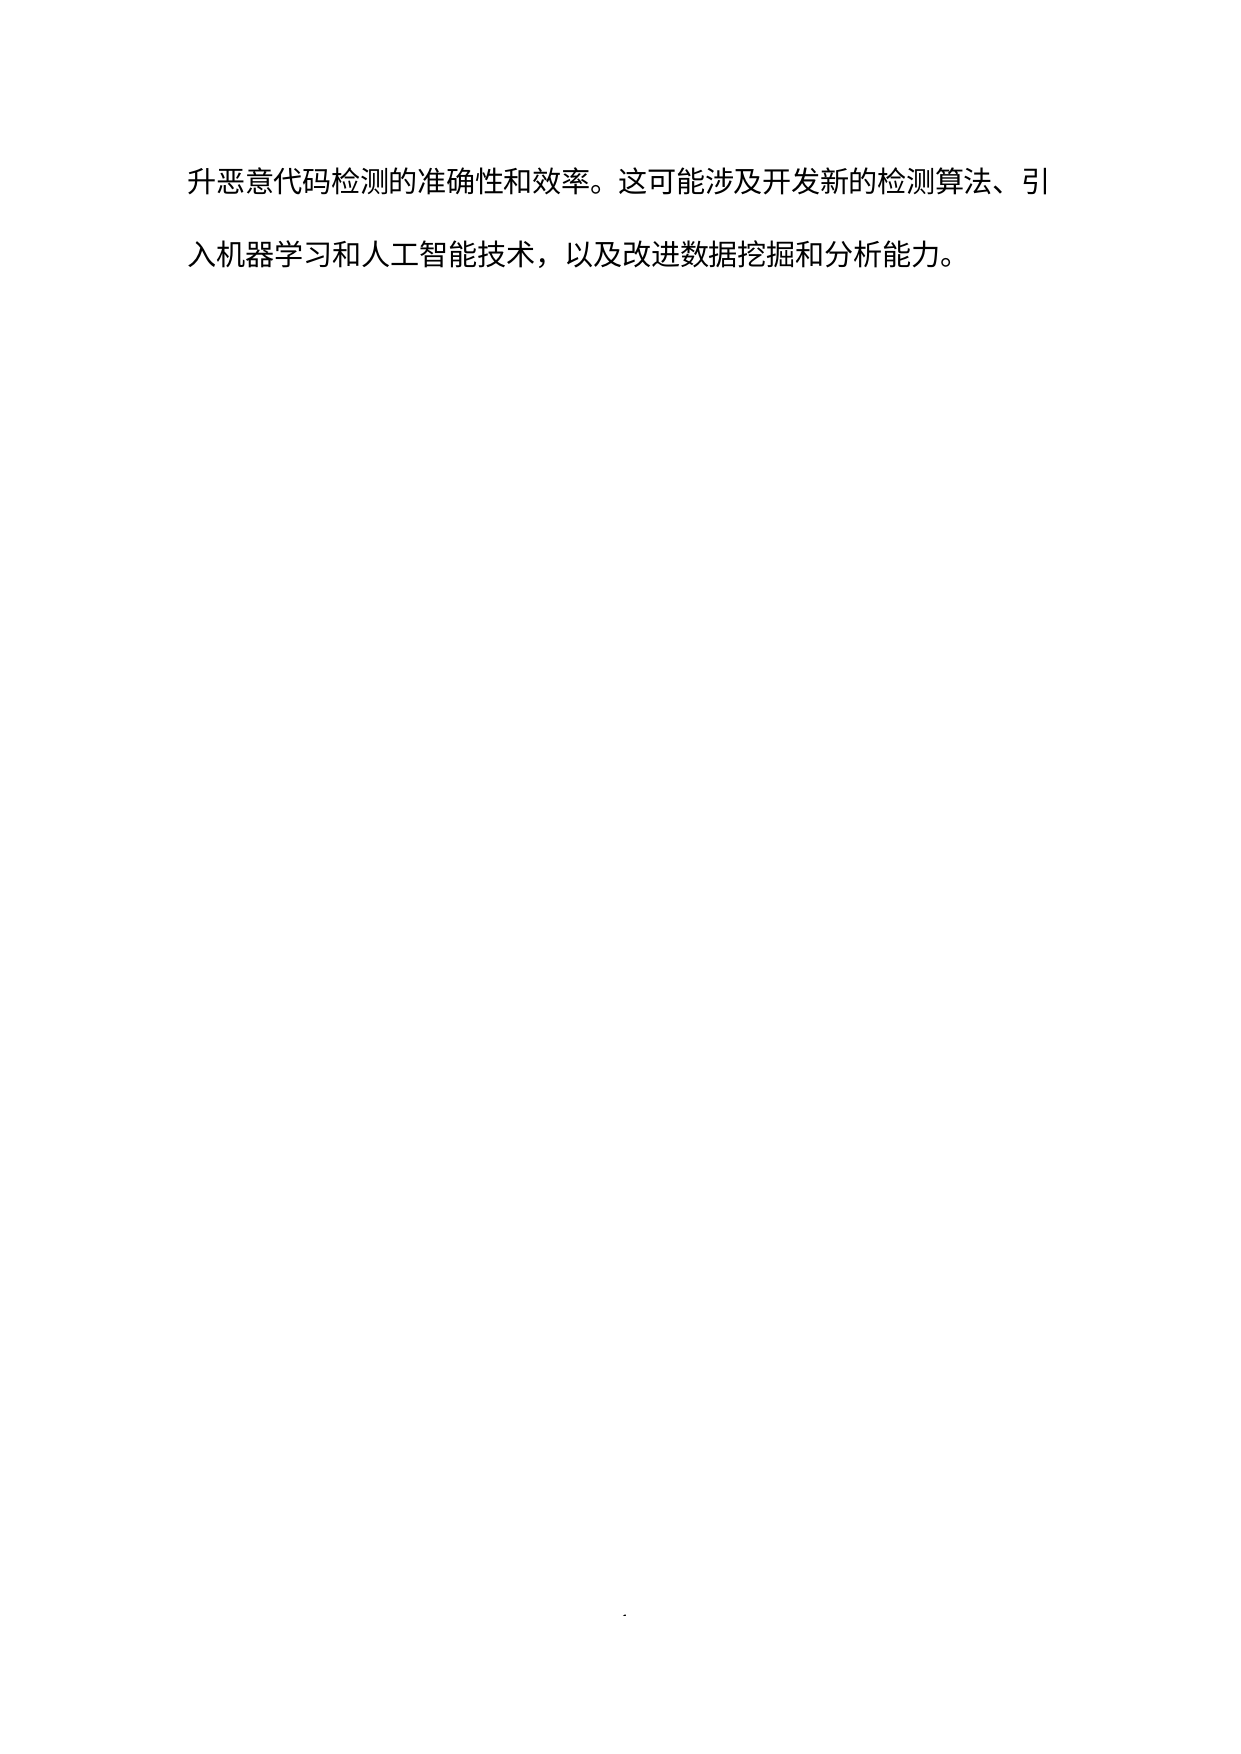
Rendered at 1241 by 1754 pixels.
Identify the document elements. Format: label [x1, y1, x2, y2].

list [187, 158, 1053, 274]
